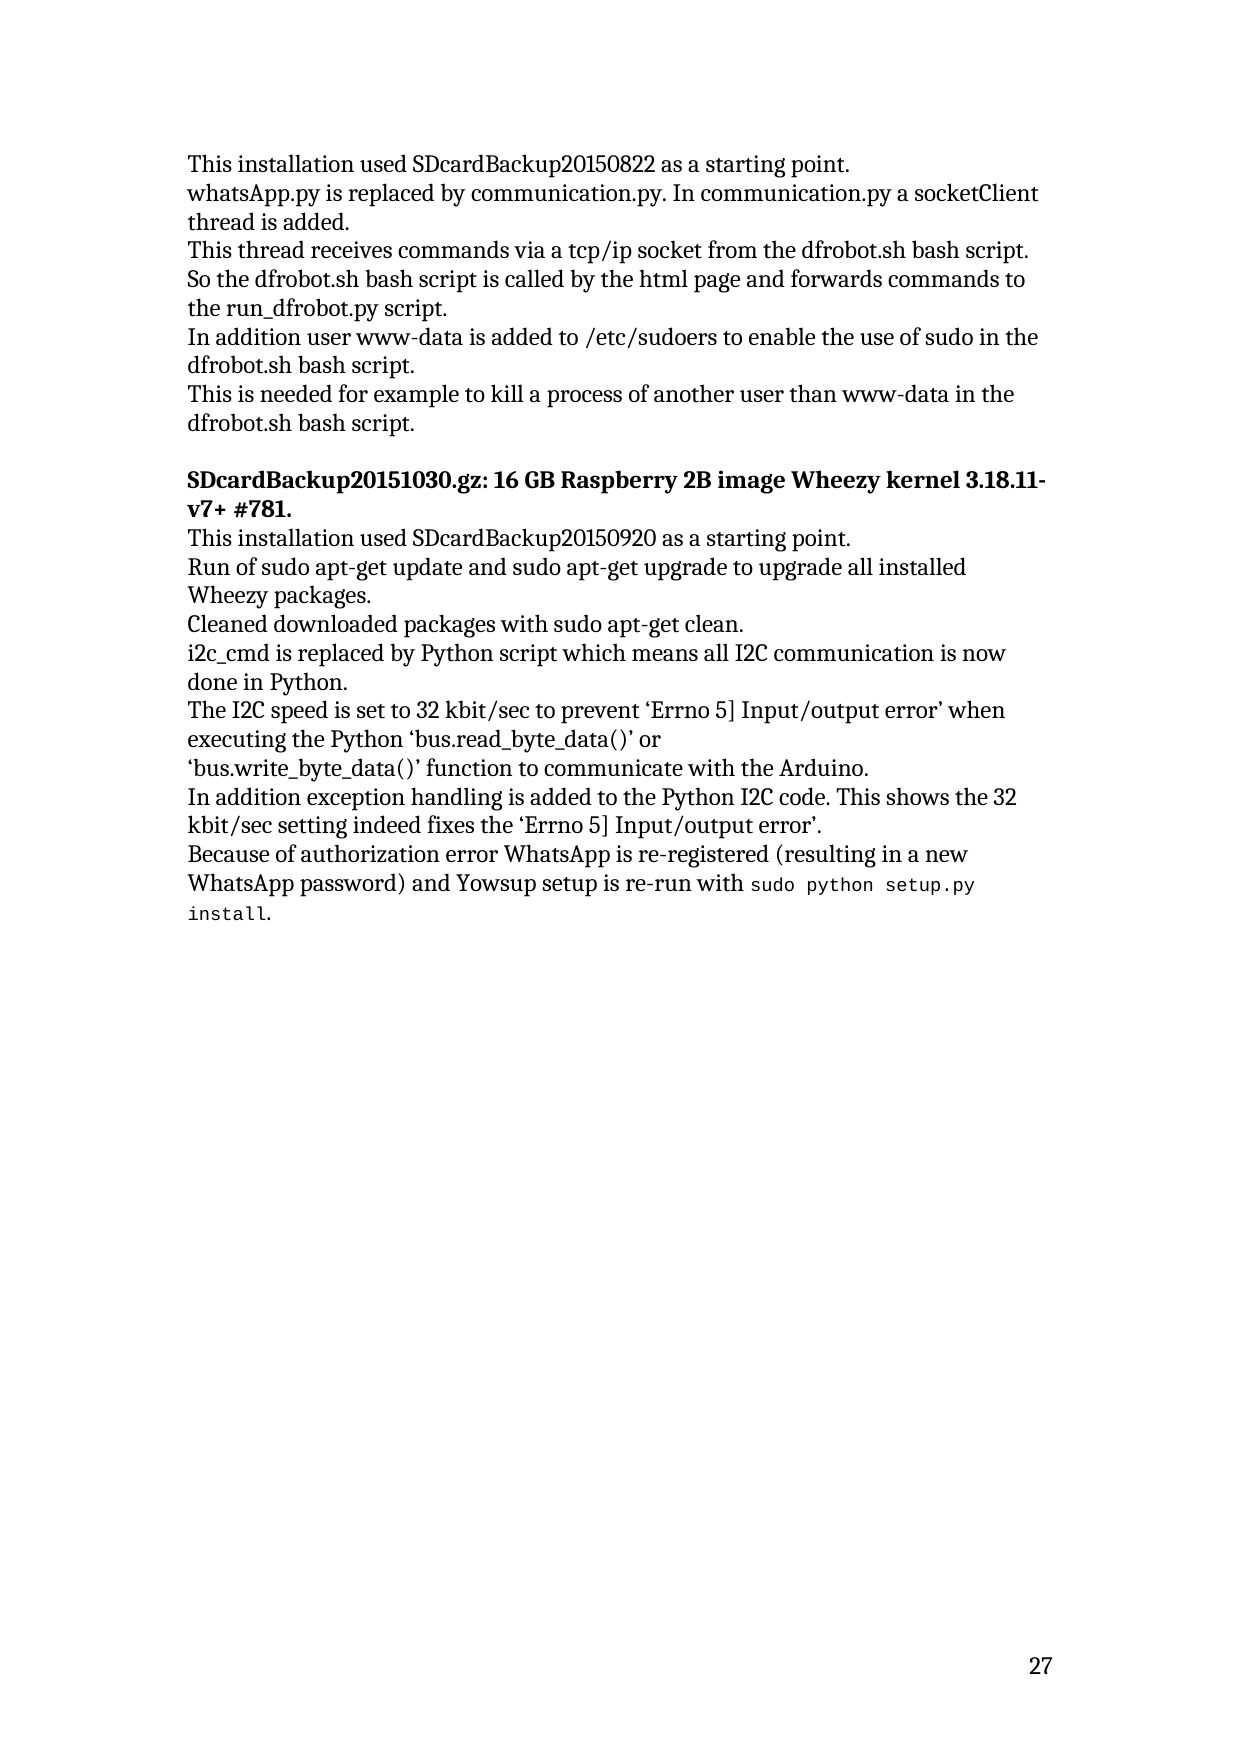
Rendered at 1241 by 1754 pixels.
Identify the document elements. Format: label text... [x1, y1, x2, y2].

text i2c_cmd is replaced by Python script which means all I2C communication is now done in Python. [187, 639, 1053, 696]
text In addition user www-data is added to /etc/sudoers to enable the use of sudo in the dfrobot.sh bash script. [187, 322, 1053, 380]
text Run of sudo apt-get update and sudo apt-get upgrade to upgrade all installed Wheezy packages. [187, 552, 1053, 610]
text ‘bus.write_byte_data()’ function to communicate with the Arduino. [187, 754, 1053, 782]
text This installation used SDcardBackup20150822 as a starting point. [187, 150, 1053, 179]
text In addition exception handling is added to the Python I2C code. This shows the 32 kbit/sec setting indeed fixes the ‘Errno 5] Input/output error’. [187, 782, 1053, 840]
text This is needed for example to kill a process of another user than www-data in the dfrobot.sh bash script. [187, 380, 1053, 437]
text This installation used SDcardBackup20150920 as a starting point. [187, 524, 1053, 552]
text This thread receives commands via a tcp/ip socket from the dfrobot.sh bash script. [187, 236, 1053, 265]
text whatsApp.py is replaced by communication.py. In communication.py a socketClient thread is added. [187, 179, 1053, 236]
text Cleaned downloaded packages with sudo apt-get clean. [187, 610, 1053, 639]
text So the dfrobot.sh bash script is called by the html page and forwards commands to the run_dfrobot.py script. [187, 265, 1053, 322]
text The I2C speed is set to 32 kbit/sec to prevent ‘Errno 5] Input/output error’ when executing the Python ‘bus.read_byte_data()’ or [187, 696, 1053, 754]
text Because of authorization error WhatsApp is re-registered (resulting in a new WhatsApp password) and Yowsup setup is re-run with sudo python setup.py install. [187, 840, 1053, 926]
text SDcardBackup20151030.gz: 16 GB Raspberry 2B image Wheezy kernel 3.18.11-v7+ #781. [187, 466, 1053, 524]
